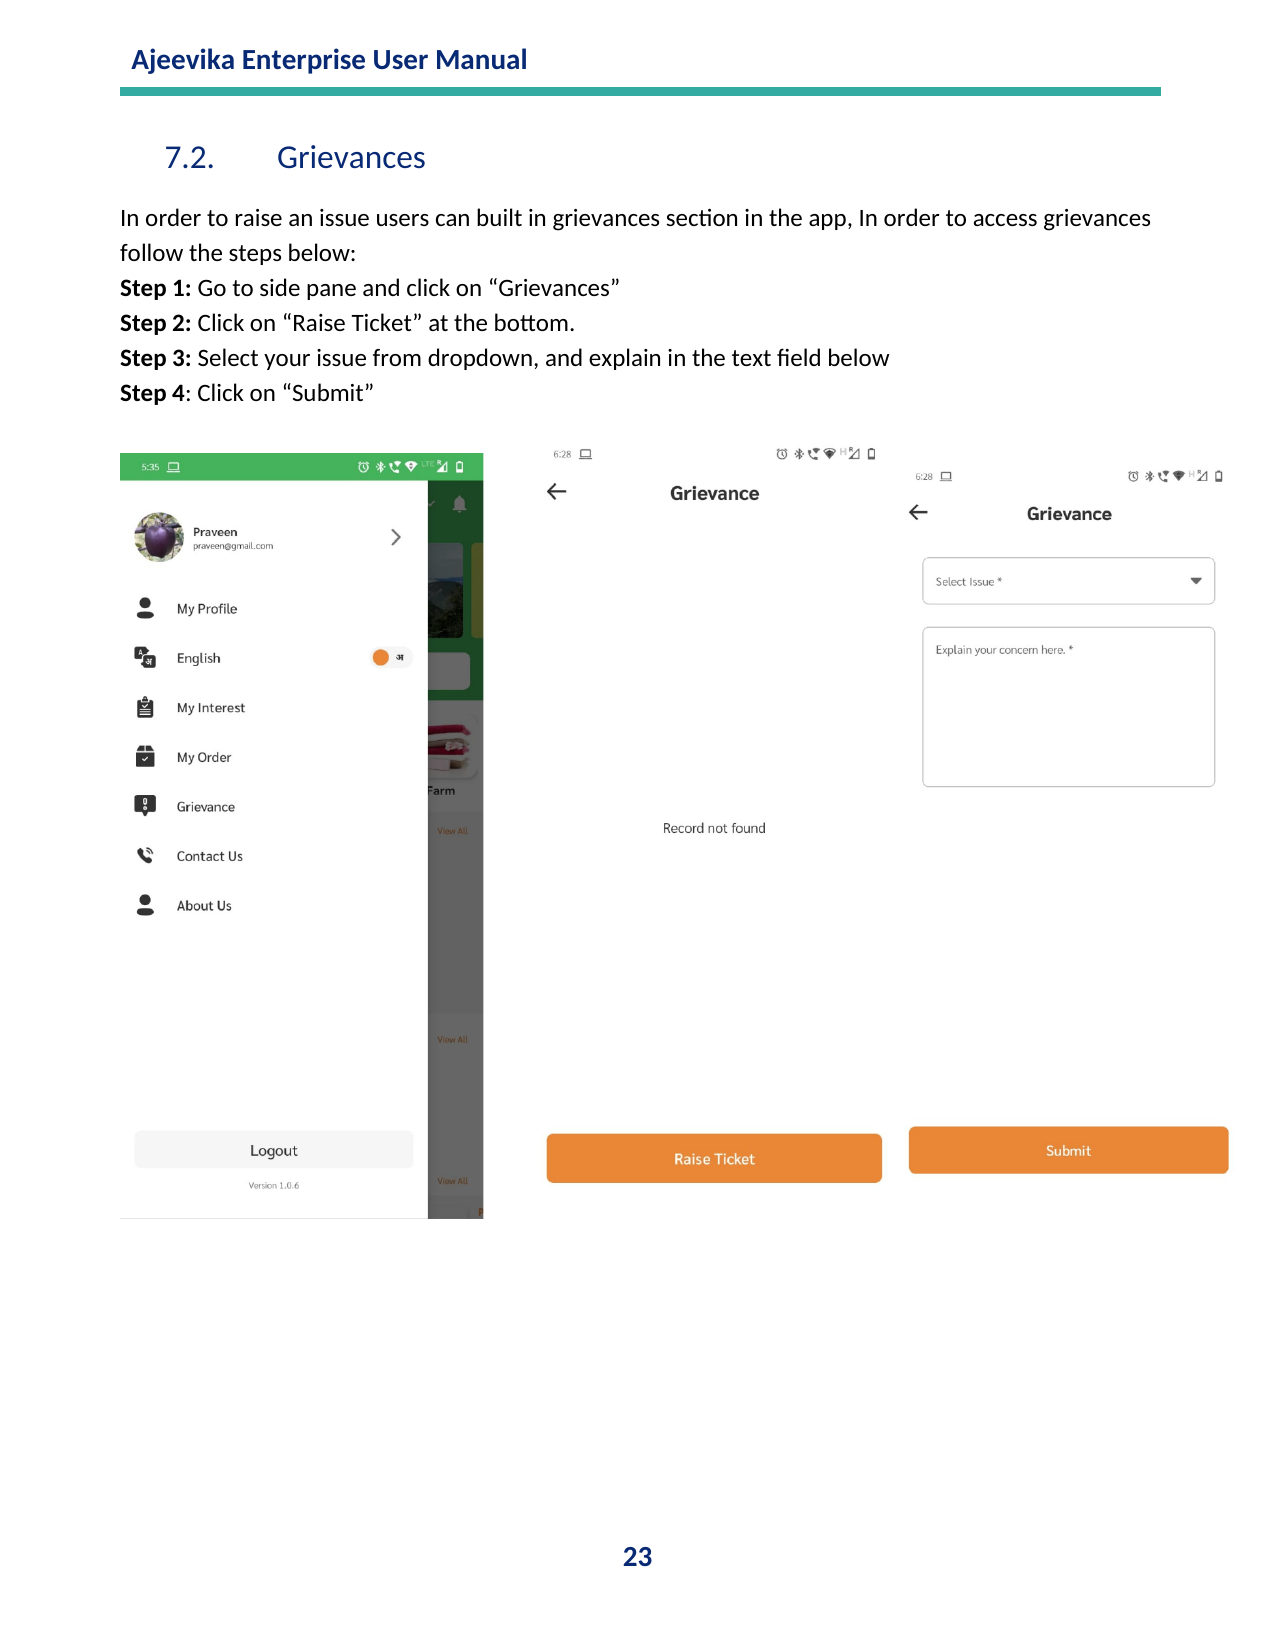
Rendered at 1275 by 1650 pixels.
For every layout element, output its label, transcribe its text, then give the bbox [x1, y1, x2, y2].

text In order to raise an issue users can built in grievances section in the app, In order to access grievances follow the steps below: [120, 202, 1155, 268]
picture [120, 453, 484, 1219]
text Step 2: Click on “Raise Ticket” at the bottom. [120, 307, 1155, 338]
text Step 1: Go to side pane and click on “Grievances” [120, 272, 1155, 303]
text Step 4: Click on “Submit” [120, 377, 1155, 408]
picture [532, 440, 1242, 1204]
subtitle Grievances [164, 137, 1155, 177]
text Step 3: Select your issue from dropdown, and explain in the text field below [120, 342, 1155, 373]
